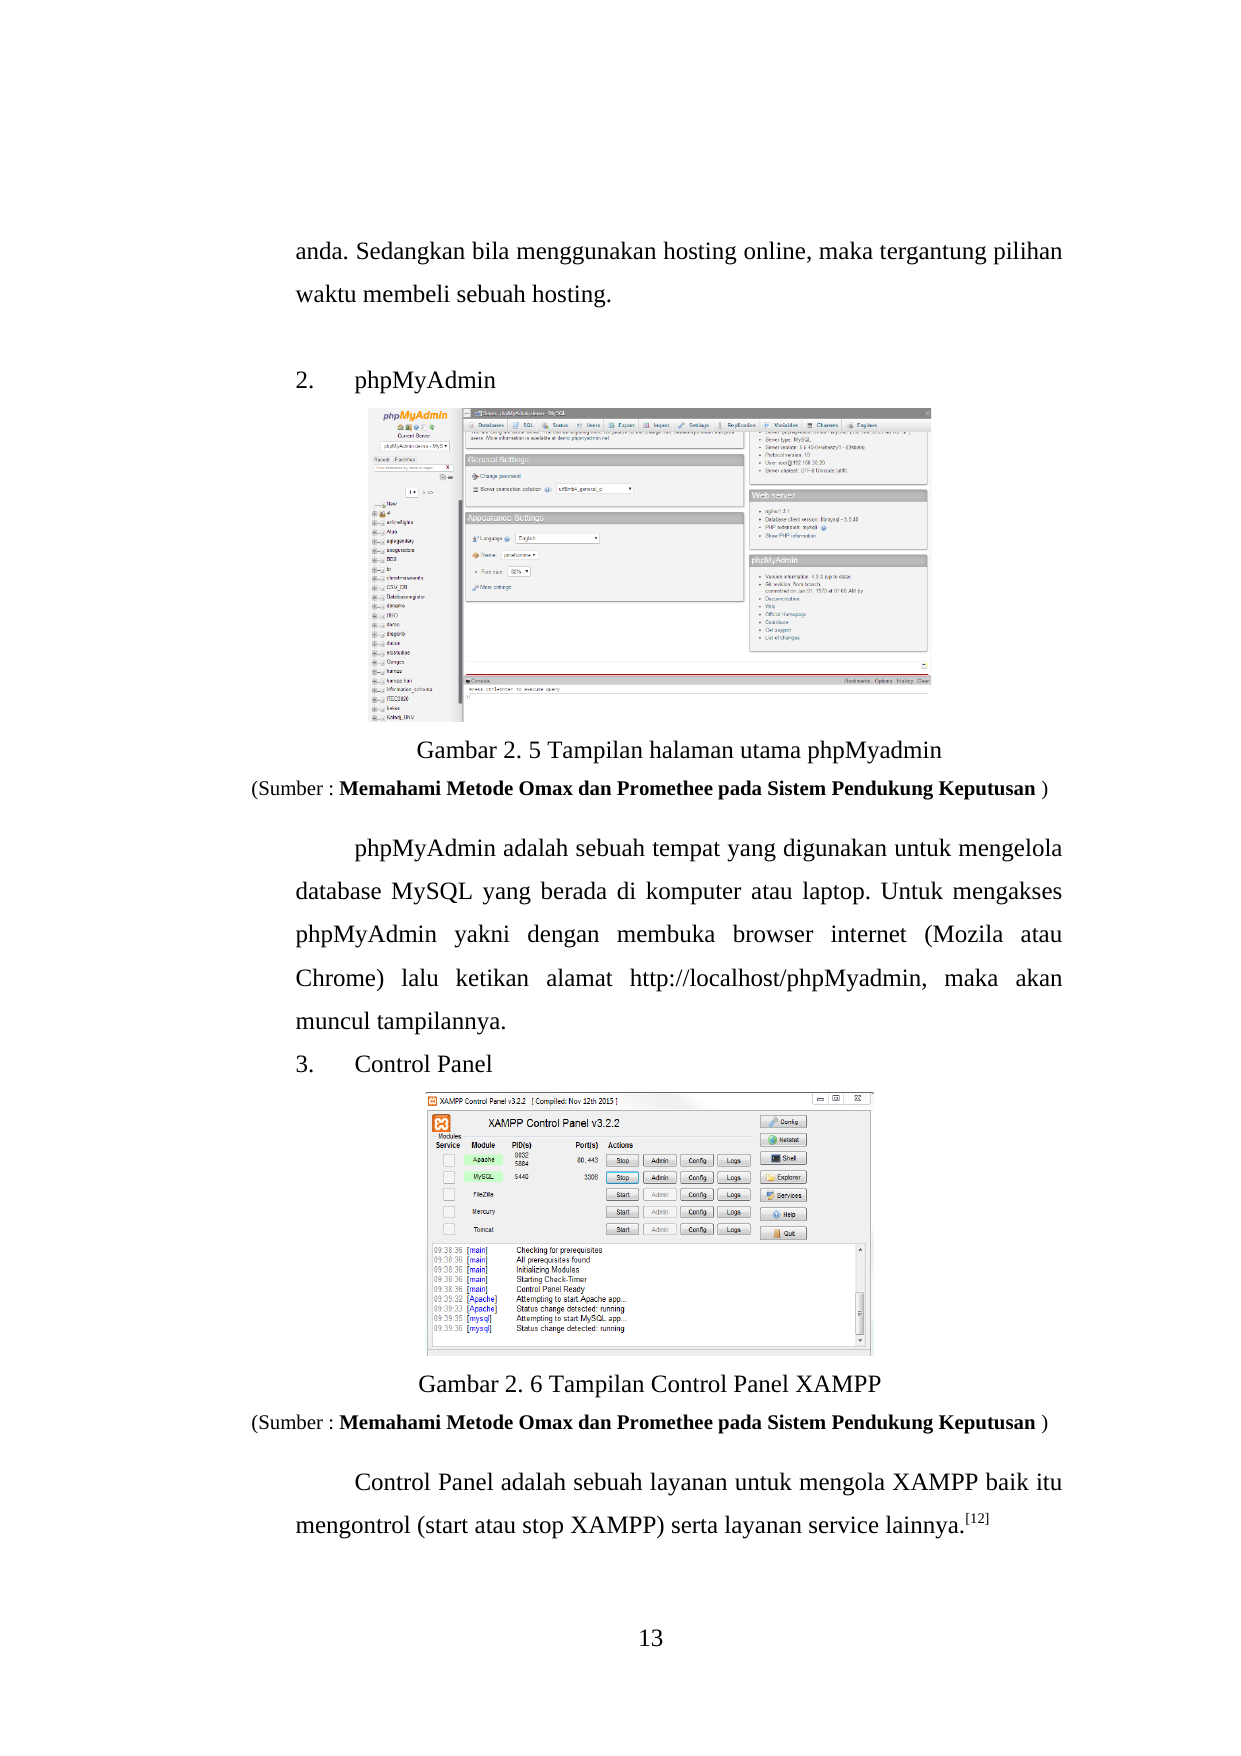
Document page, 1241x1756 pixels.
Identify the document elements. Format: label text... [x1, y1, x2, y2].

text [295, 236, 1063, 308]
list Control Panel [295, 1049, 1063, 1078]
picture [368, 408, 932, 722]
text Control Panel adalah sebuah layanan untuk mengola XAMPP baik itu mengontrol (start atau stop XAMPP) serta layanan service lainnya.[12] [295, 1467, 1063, 1539]
text Gambar 2. 6 Tampilan Control Panel XAMPP (Sumber : Memahami Metode Omax dan Promethee pada Sistem Pendukung Keputusan ) [236, 1369, 1063, 1434]
text Gambar 2. 5 Tampilan halaman utama phpMyadmin (Sumber : Memahami Metode Omax dan Promethee pada Sistem Pendukung Keputusan ) [236, 736, 1063, 800]
picture [425, 1092, 874, 1356]
list phpMyAdmin [295, 366, 1063, 394]
text phpMyAdmin adalah sebuah tempat yang digunakan untuk mengelola database MySQL yang berada di komputer atau laptop. Untuk mengakses phpMyAdmin yakni dengan membuka browser internet (Mozila atau Chrome) lalu ketikan alamat http://localhost/phpMyadmin, maka akan muncul tampilannya. [295, 833, 1063, 1034]
